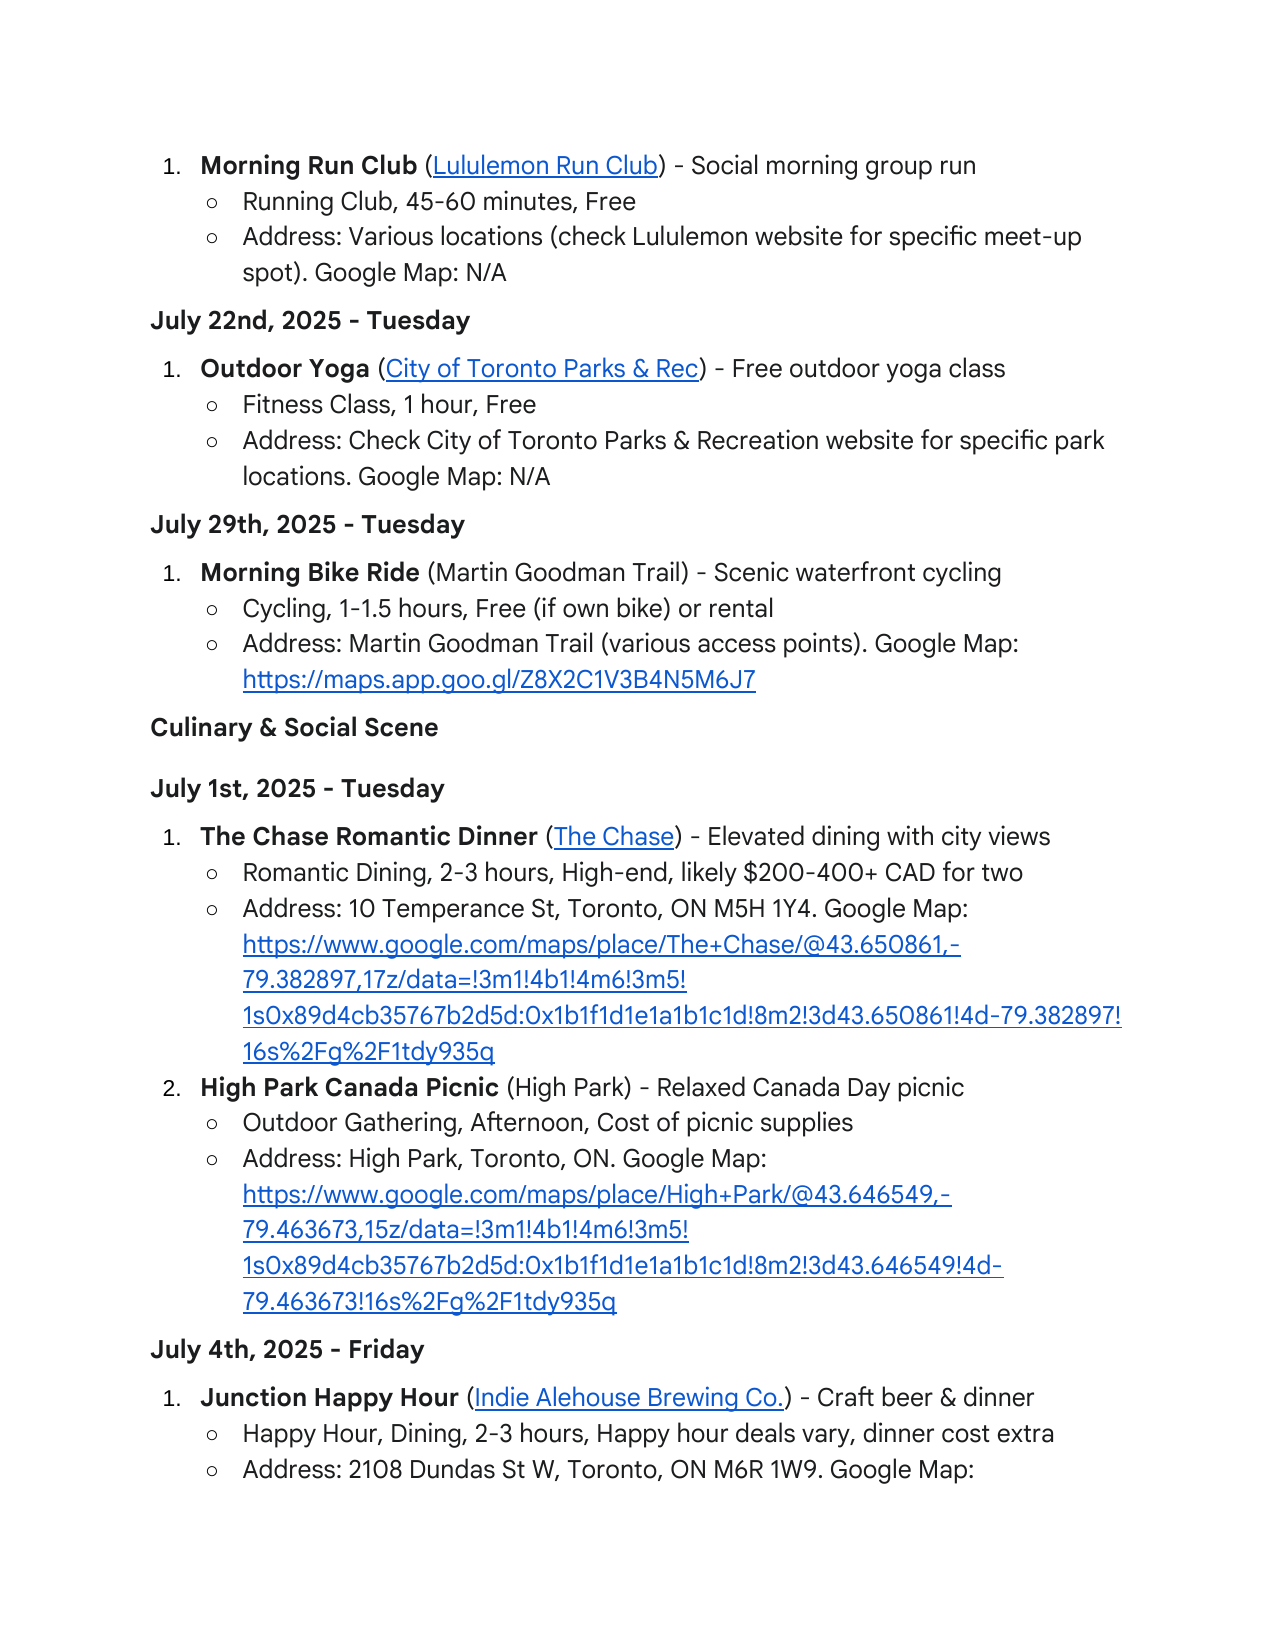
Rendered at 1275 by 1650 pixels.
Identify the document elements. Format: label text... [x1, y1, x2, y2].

list Address: Martin Goodman Trail (various access points). Google Map: https://maps.app.goo.gl/Z8X2C1V3B4N5M6J7 [205, 629, 1125, 696]
list Morning Bike Ride (Martin Goodman Trail) - Scenic waterfront cycling [162, 557, 1125, 589]
text July 22nd, 2025 - Tuesday [150, 305, 1125, 337]
list Address: 10 Temperance St, Toronto, ON M5H 1Y4. Google Map: https://www.google.com/maps/place/The+Chase/@43.650861,-79.382897,17z/data=!3m1!4b1!4m6!3m5!1s0x89d4cb35767b2d5d:0x1b1f1d1e1a1b1c1d!8m2!3d43.650861!4d-79.382897!16s%2Fg%2F1tdy935q [205, 893, 1125, 1067]
text July 4th, 2025 - Friday [150, 1334, 1125, 1366]
list Outdoor Gathering, Afternoon, Cost of picnic supplies [205, 1107, 1125, 1139]
list Running Club, 45-60 minutes, Free [205, 186, 1125, 217]
list Address: Various locations (check Lululemon website for specific meet-up spot). Google Map: N/A [205, 221, 1125, 288]
list Address: Check City of Toronto Parks & Recreation website for specific park locations. Google Map: N/A [205, 425, 1125, 492]
list Junction Happy Hour (Indie Alehouse Brewing Co.) - Craft beer & dinner [162, 1383, 1125, 1414]
list Outdoor Yoga (City of Toronto Parks & Rec) - Free outdoor yoga class [162, 354, 1125, 385]
list High Park Canada Picnic (High Park) - Relaxed Canada Day picnic [162, 1072, 1125, 1103]
text Culinary & Social Scene [150, 713, 1125, 744]
text July 29th, 2025 - Tuesday [150, 509, 1125, 540]
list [205, 1454, 1125, 1485]
list Happy Hour, Dining, 2-3 hours, Happy hour deals vary, dinner cost extra [205, 1418, 1125, 1450]
list Address: High Park, Toronto, ON. Google Map: https://www.google.com/maps/place/High+Park/@43.646549,-79.463673,15z/data=!3m1!4b1!4m6!3m5!1s0x89d4cb35767b2d5d:0x1b1f1d1e1a1b1c1d!8m2!3d43.646549!4d-79.463673!16s%2Fg%2F1tdy935q [205, 1143, 1125, 1317]
list Morning Run Club (Lululemon Run Club) - Social morning group run [162, 150, 1125, 181]
list Fitness Class, 1 hour, Free [205, 389, 1125, 421]
list The Chase Romantic Dinner (The Chase) - Elevated dining with city views [162, 822, 1125, 853]
list Cycling, 1-1.5 hours, Free (if own bike) or rental [205, 593, 1125, 624]
list Romantic Dining, 2-3 hours, High-end, likely $200-400+ CAD for two [205, 857, 1125, 889]
text July 1st, 2025 - Tuesday [150, 773, 1125, 805]
